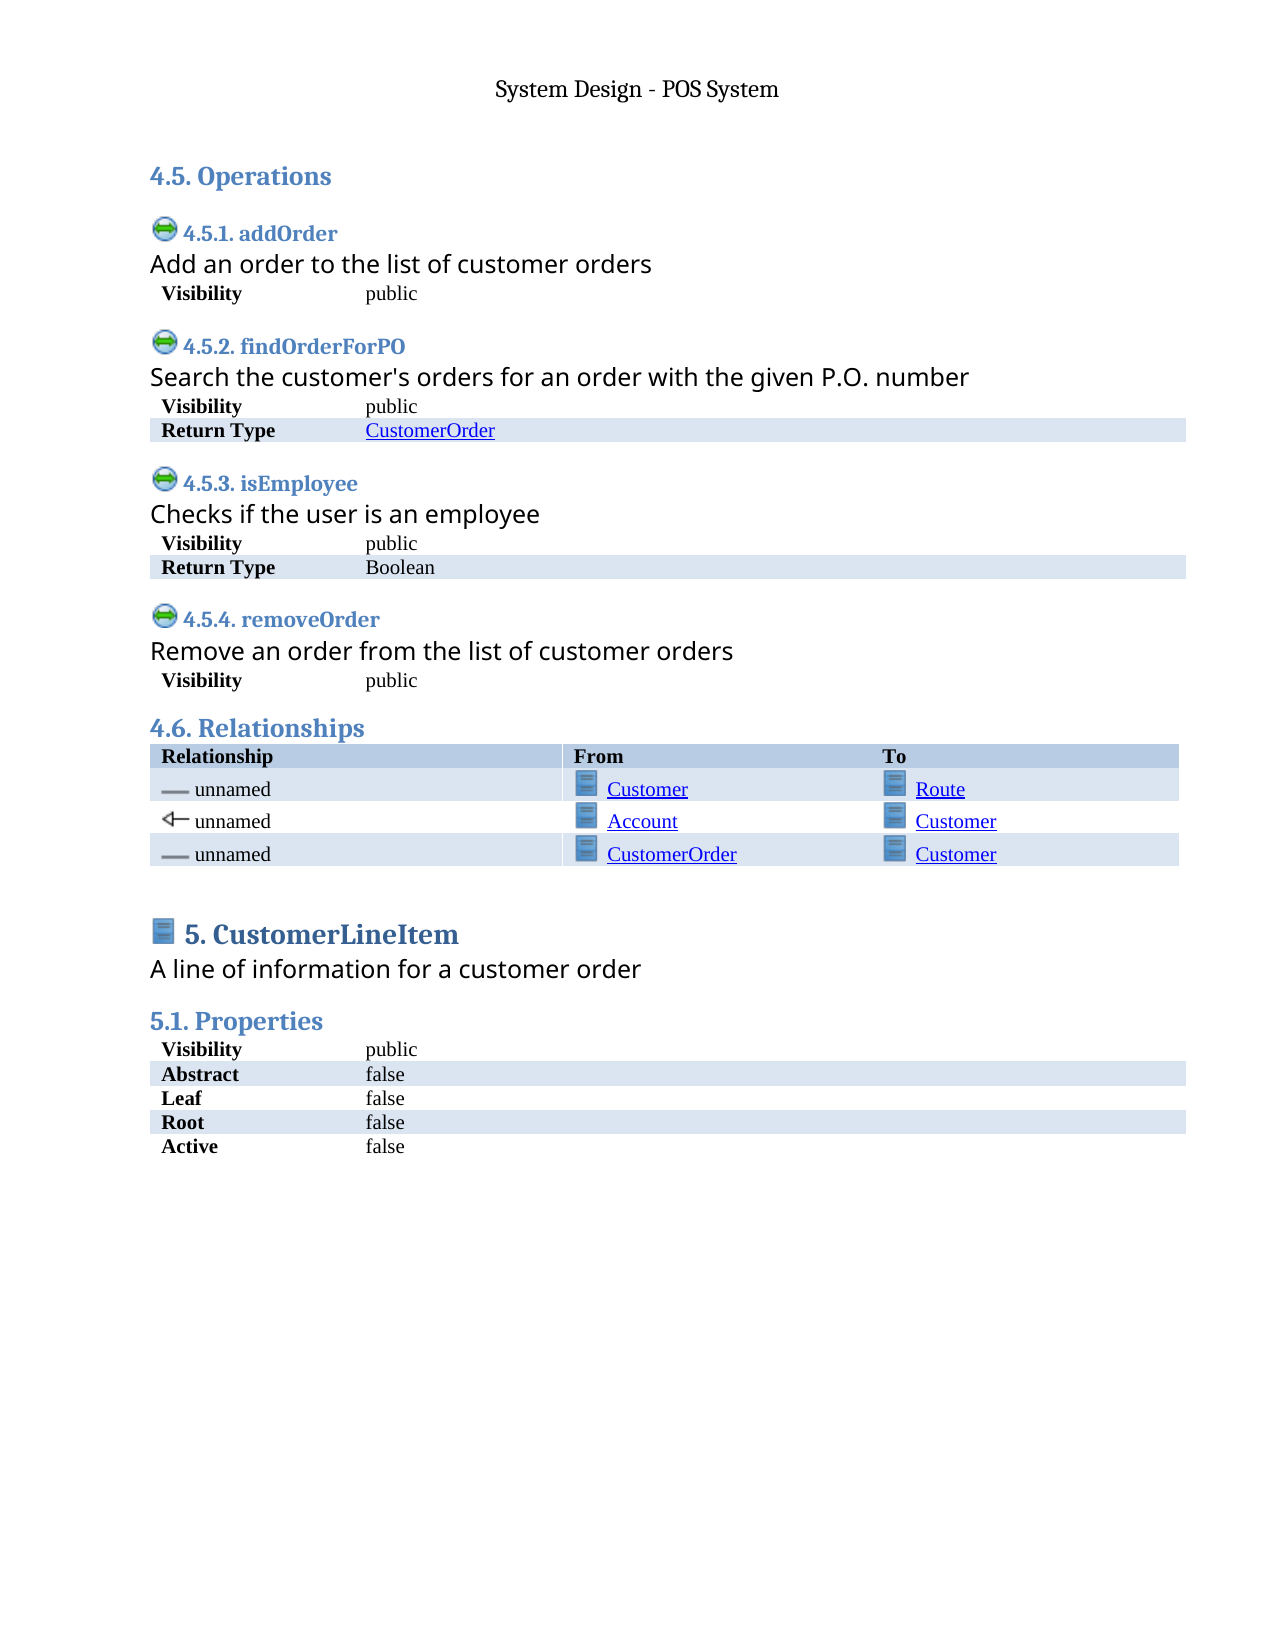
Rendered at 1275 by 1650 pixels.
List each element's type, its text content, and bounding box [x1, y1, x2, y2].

table_cell Return Type [150, 555, 354, 579]
table_cell Customer [871, 833, 1179, 866]
picture [161, 778, 190, 796]
table_cell false [354, 1110, 1186, 1134]
table_header Visibility [150, 1038, 354, 1061]
subtitle 4.5.1. addOrder [150, 213, 1125, 247]
table_header Visibility [150, 281, 354, 305]
table_header Visibility [150, 531, 354, 555]
text Remove an order from the list of customer orders [150, 634, 1125, 668]
table_header public [354, 281, 1186, 305]
picture [150, 917, 179, 944]
table_cell Root [150, 1110, 354, 1134]
table_cell false [354, 1061, 1186, 1086]
table_header To [871, 744, 1179, 768]
subtitle 5.1. Properties [150, 1006, 1125, 1037]
table_cell Return Type [150, 418, 354, 442]
picture [150, 327, 179, 355]
table_cell Boolean [354, 555, 1186, 579]
table_cell Active [150, 1134, 354, 1158]
subtitle 4.5.4. removeOrder [150, 600, 1125, 634]
table_cell Abstract [150, 1061, 354, 1086]
table_cell Leaf [150, 1086, 354, 1109]
table_cell unnamed [150, 768, 562, 801]
subtitle 4.5. Operations [150, 161, 1125, 192]
text Add an order to the list of customer orders [150, 247, 1125, 281]
table_cell false [354, 1134, 1186, 1158]
picture [573, 834, 602, 862]
table_cell CustomerOrder [354, 418, 1186, 442]
table_header Visibility [150, 668, 354, 692]
picture [573, 801, 602, 829]
table_header public [354, 531, 1186, 555]
picture [161, 804, 190, 829]
picture [573, 769, 602, 796]
text Checks if the user is an employee [150, 497, 1125, 531]
picture [882, 801, 910, 829]
table_cell Account [563, 801, 871, 833]
table_cell CustomerOrder [563, 833, 871, 866]
picture [150, 214, 179, 242]
picture [150, 601, 179, 628]
table_header public [354, 1038, 1186, 1061]
table_header Relationship [150, 744, 562, 768]
subtitle 4.5.2. findOrderForPO [150, 326, 1125, 360]
table_cell Customer [871, 801, 1179, 833]
table_cell unnamed [150, 801, 562, 833]
subtitle 4.6. Relationships [150, 713, 1125, 744]
text Search the customer's orders for an order with the given P.O. number [150, 360, 1125, 394]
table_header public [354, 394, 1186, 418]
subtitle 5. CustomerLineItem [150, 916, 1125, 951]
table_header From [563, 744, 871, 768]
picture [161, 843, 190, 862]
table_cell Route [871, 768, 1179, 801]
picture [150, 464, 179, 492]
picture [882, 769, 910, 796]
table_cell unnamed [150, 833, 562, 866]
table_header Visibility [150, 394, 354, 418]
table_cell false [354, 1086, 1186, 1109]
picture [882, 834, 910, 862]
subtitle 4.5.3. isEmployee [150, 463, 1125, 497]
table_cell Customer [563, 768, 871, 801]
text A line of information for a customer order [150, 951, 1125, 985]
table_header public [354, 668, 1186, 692]
